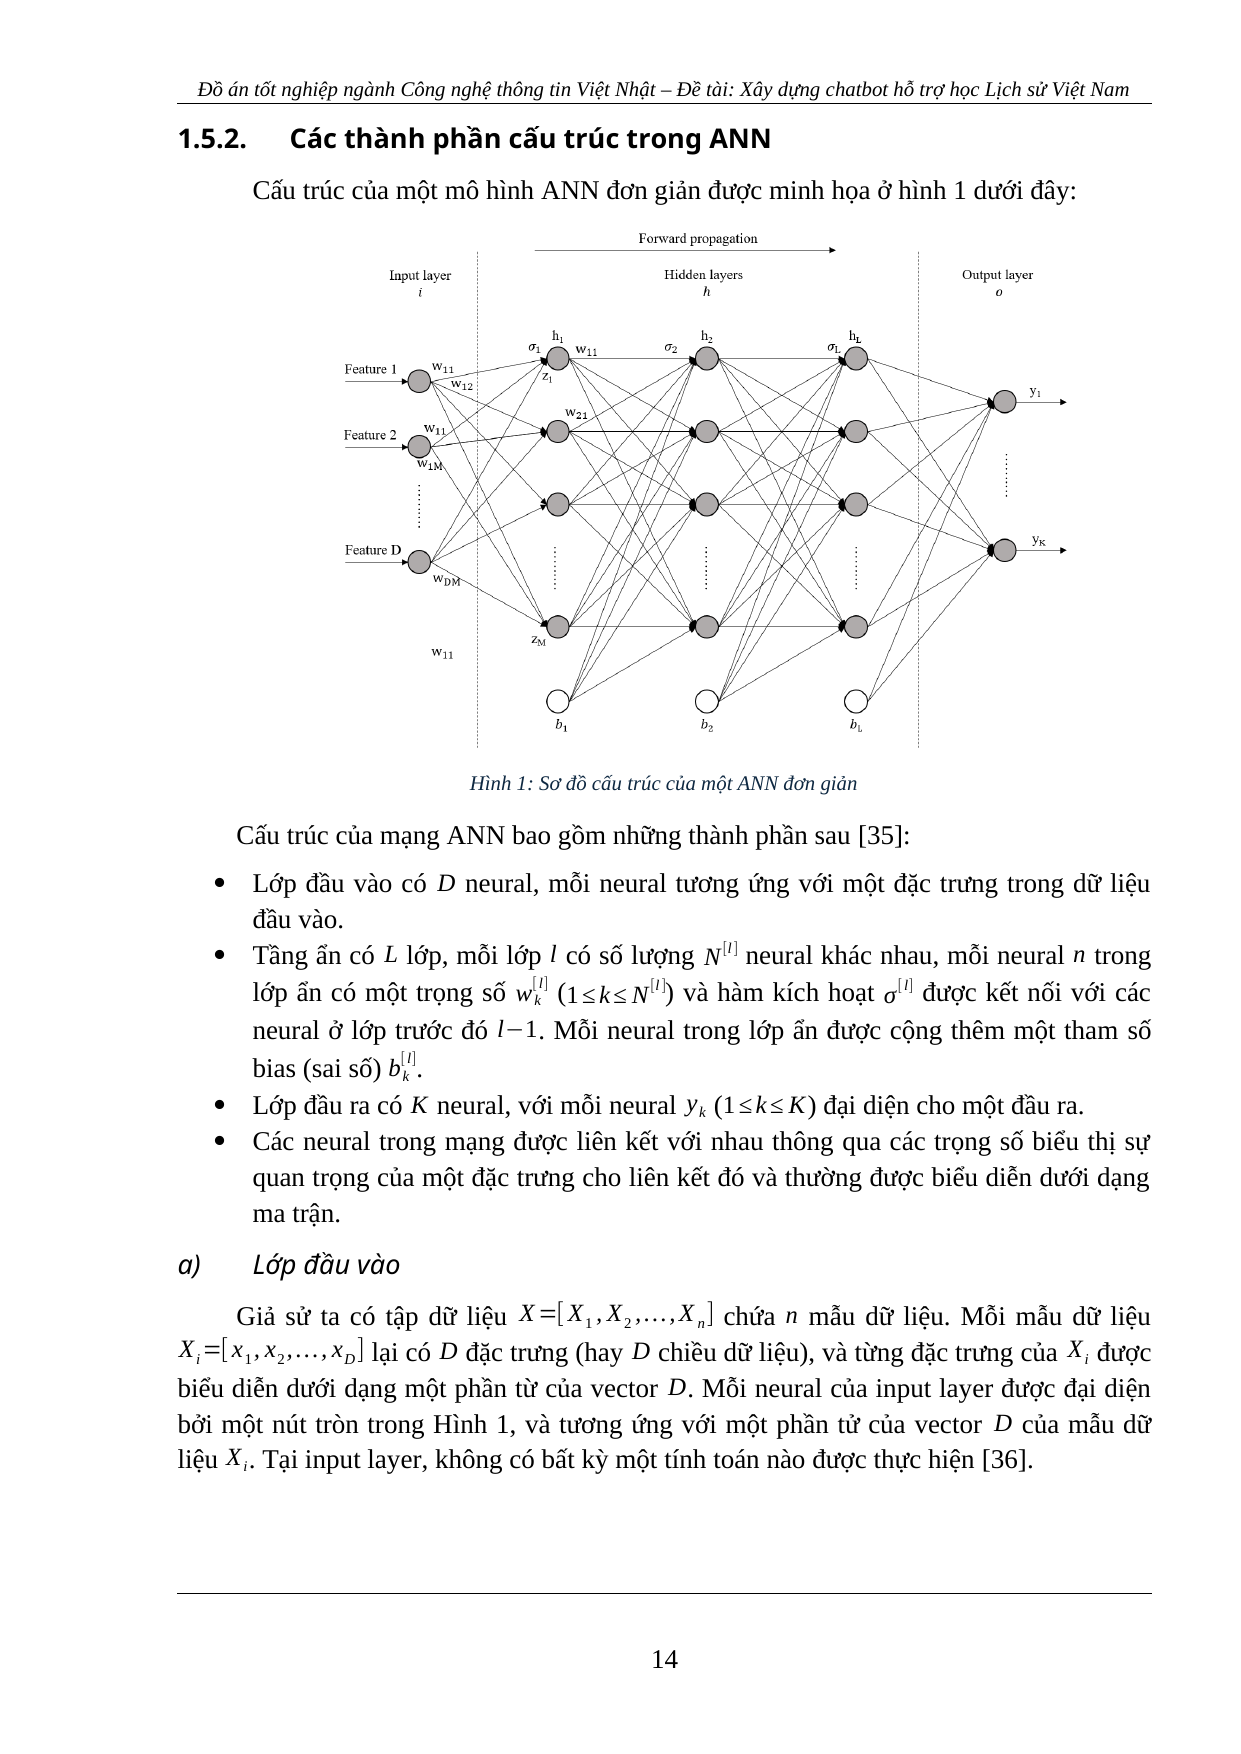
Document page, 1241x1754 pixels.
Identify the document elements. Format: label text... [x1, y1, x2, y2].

subtitle Các thành phần cấu trúc trong ANN [177, 119, 1152, 156]
list Lớp đầu ra có neural, với mỗi neural () đại diện cho một đầu ra. [215, 1089, 1152, 1121]
text Cấu trúc của mạng ANN bao gồm những thành phần sau : [177, 819, 1152, 850]
list Tầng ẩn có lớp, mỗi lớp có số lượng neural khác nhau, mỗi neural trong lớp ẩn có một trọng số () và hàm kích hoạt được kết nối với các neural ở lớp trước đó . Mỗi neural trong lớp ẩn được cộng thêm một tham số bias (sai số) . [215, 939, 1152, 1085]
picture [317, 222, 1087, 754]
list Các neural trong mạng được liên kết với nhau thông qua các trọng số biểu thị sự quan trọng của một đặc trưng cho liên kết đó và thường được biểu diễn dưới dạng ma trận. [215, 1125, 1152, 1228]
list Lớp đầu vào có neural, mỗi neural tương ứng với một đặc trưng trong dữ liệu đầu vào. [215, 867, 1152, 934]
text Giả sử ta có tập dữ liệu chứa mẫu dữ liệu. Mỗi mẫu dữ liệu lại có đặc trưng (hay chiều dữ liệu), và từng đặc trưng của được biểu diễn dưới dạng một phần từ của vector . Mỗi neural của input layer được đại diện bởi một nút tròn trong Hình 1, và tương ứng với một phần tử của vector của mẫu dữ liệu . Tại input layer, không có bất kỳ một tính toán nào được thực hiện . [177, 1300, 1152, 1475]
text Hình 1: Sơ đồ cấu trúc của một ANN đơn giản [177, 771, 1152, 795]
text Cấu trúc của một mô hình ANN đơn giản được minh họa ở hình 1 dưới đây: [177, 174, 1152, 206]
subtitle Lớp đầu vào [177, 1245, 1152, 1282]
